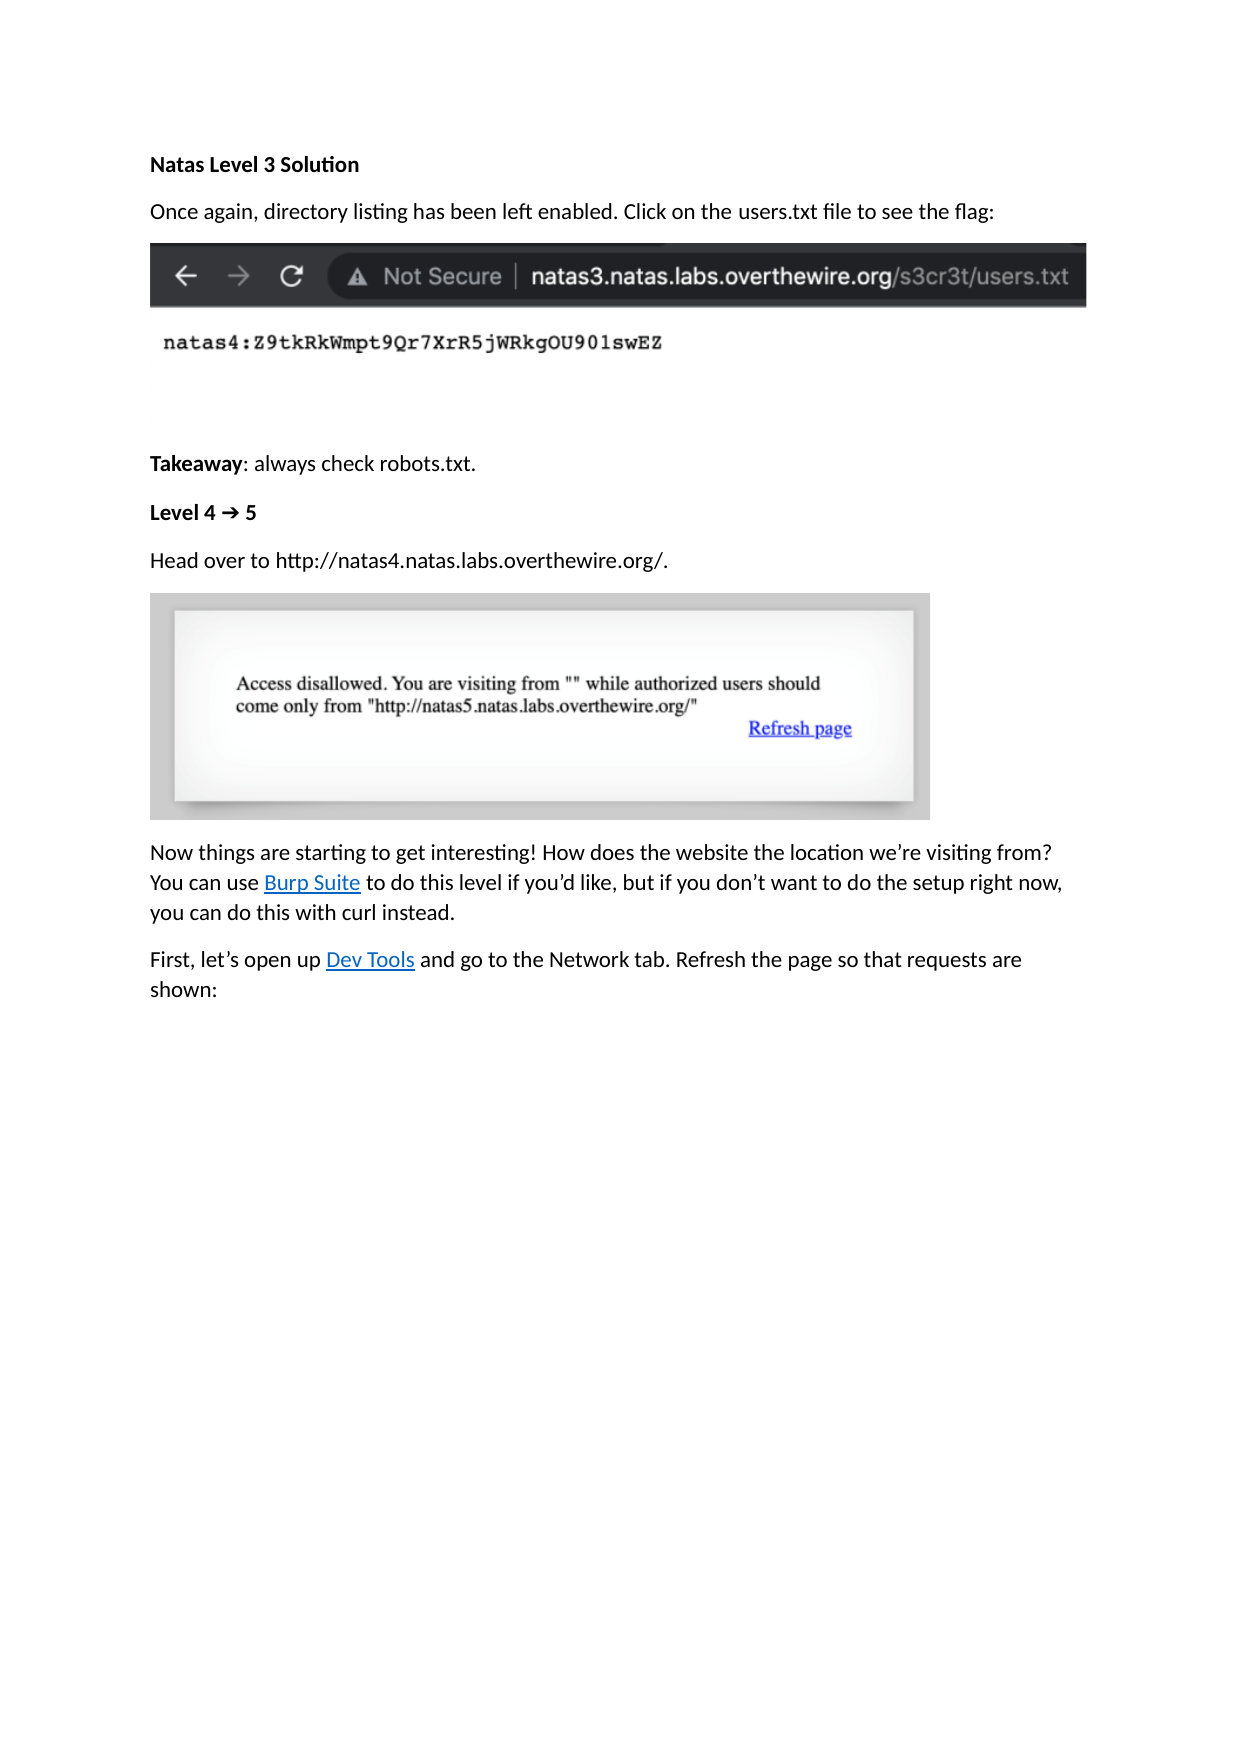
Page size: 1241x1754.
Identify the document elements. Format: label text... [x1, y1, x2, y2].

picture [150, 243, 1087, 430]
text Natas Level 3 Solution [150, 150, 1090, 178]
text Once again, directory listing has been left enabled. Click on the users.txt file to see the flag: [150, 197, 1090, 225]
text Level 4 ➔ 5 [150, 496, 1090, 527]
picture [150, 593, 930, 820]
text Takeaway: always check robots.txt. [150, 449, 1090, 477]
text First, let’s open up Dev Tools and go to the Network tab. Refresh the page so that requests are shown: [150, 945, 1090, 1004]
text Now things are starting to get interesting! How does the website the location we’re visiting from? You can use Burp Suite to do this level if you’d like, but if you don’t want to do the setup right now, you can do this with curl instead. [150, 838, 1090, 927]
text Head over to http://natas4.natas.labs.overthewire.org/. [150, 546, 1090, 574]
